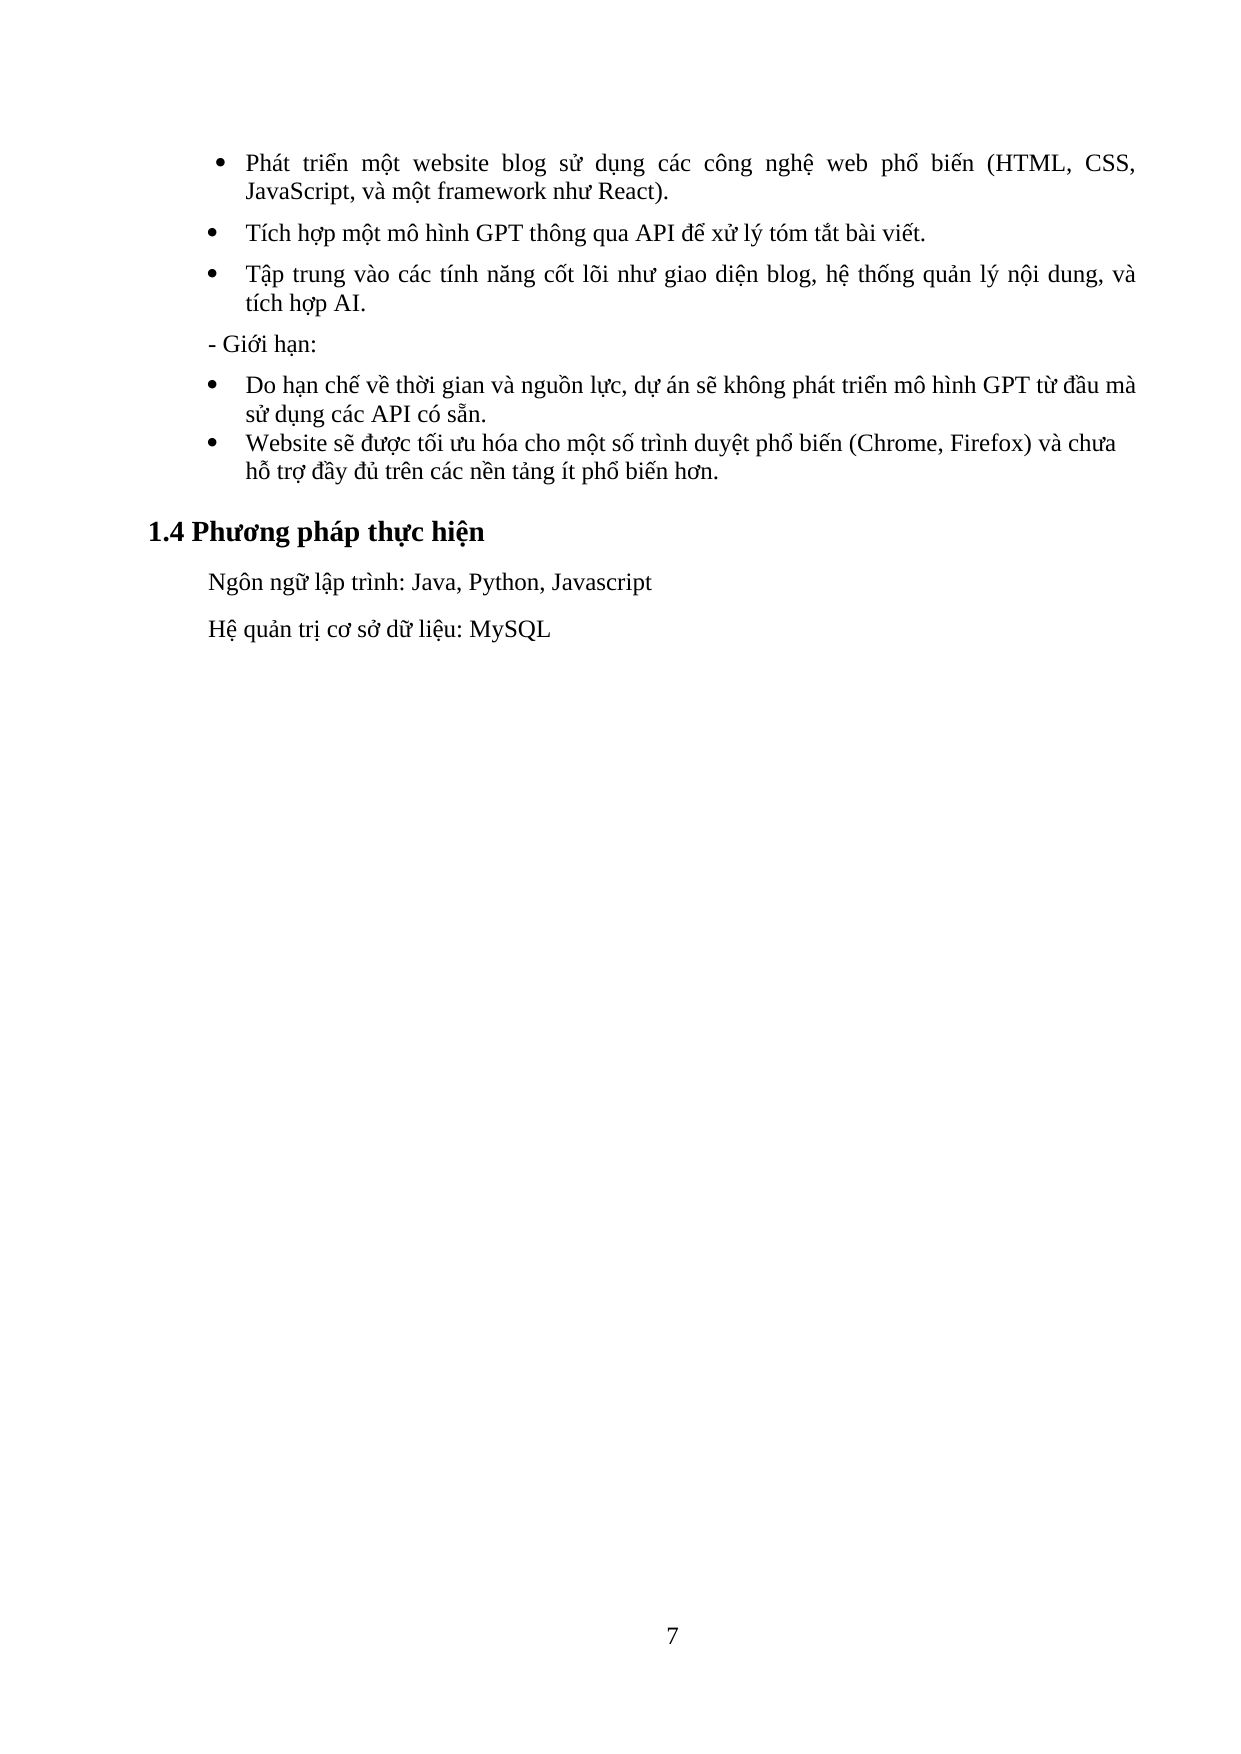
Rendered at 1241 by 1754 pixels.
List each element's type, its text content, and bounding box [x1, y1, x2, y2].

list Tích hợp một mô hình GPT thông qua API để xử lý tóm tắt bài viết. [208, 218, 1137, 246]
text Ngôn ngữ lập trình: Java, Python, Javascript [208, 567, 1137, 596]
list Website sẽ được tối ưu hóa cho một số trình duyệt phổ biến (Chrome, Firefox) và chưa hỗ trợ đầy đủ trên các nền tảng ít phổ biến hơn. [208, 428, 1137, 485]
list Phát triển một website blog sử dụng các công nghệ web phổ biến (HTML, CSS, JavaScript, và một framework như React). [216, 148, 1137, 205]
subtitle 1.4 Phương pháp thực hiện [133, 514, 1137, 548]
text - Giới hạn: [133, 329, 1137, 358]
list Tập trung vào các tính năng cốt lõi như giao diện blog, hệ thống quản lý nội dung, và tích hợp AI. [208, 259, 1137, 316]
text Hệ quản trị cơ sở dữ liệu: MySQL [208, 614, 1137, 643]
list Do hạn chế về thời gian và nguồn lực, dự án sẽ không phát triển mô hình GPT từ đầu mà sử dụng các API có sẵn. [208, 370, 1137, 428]
